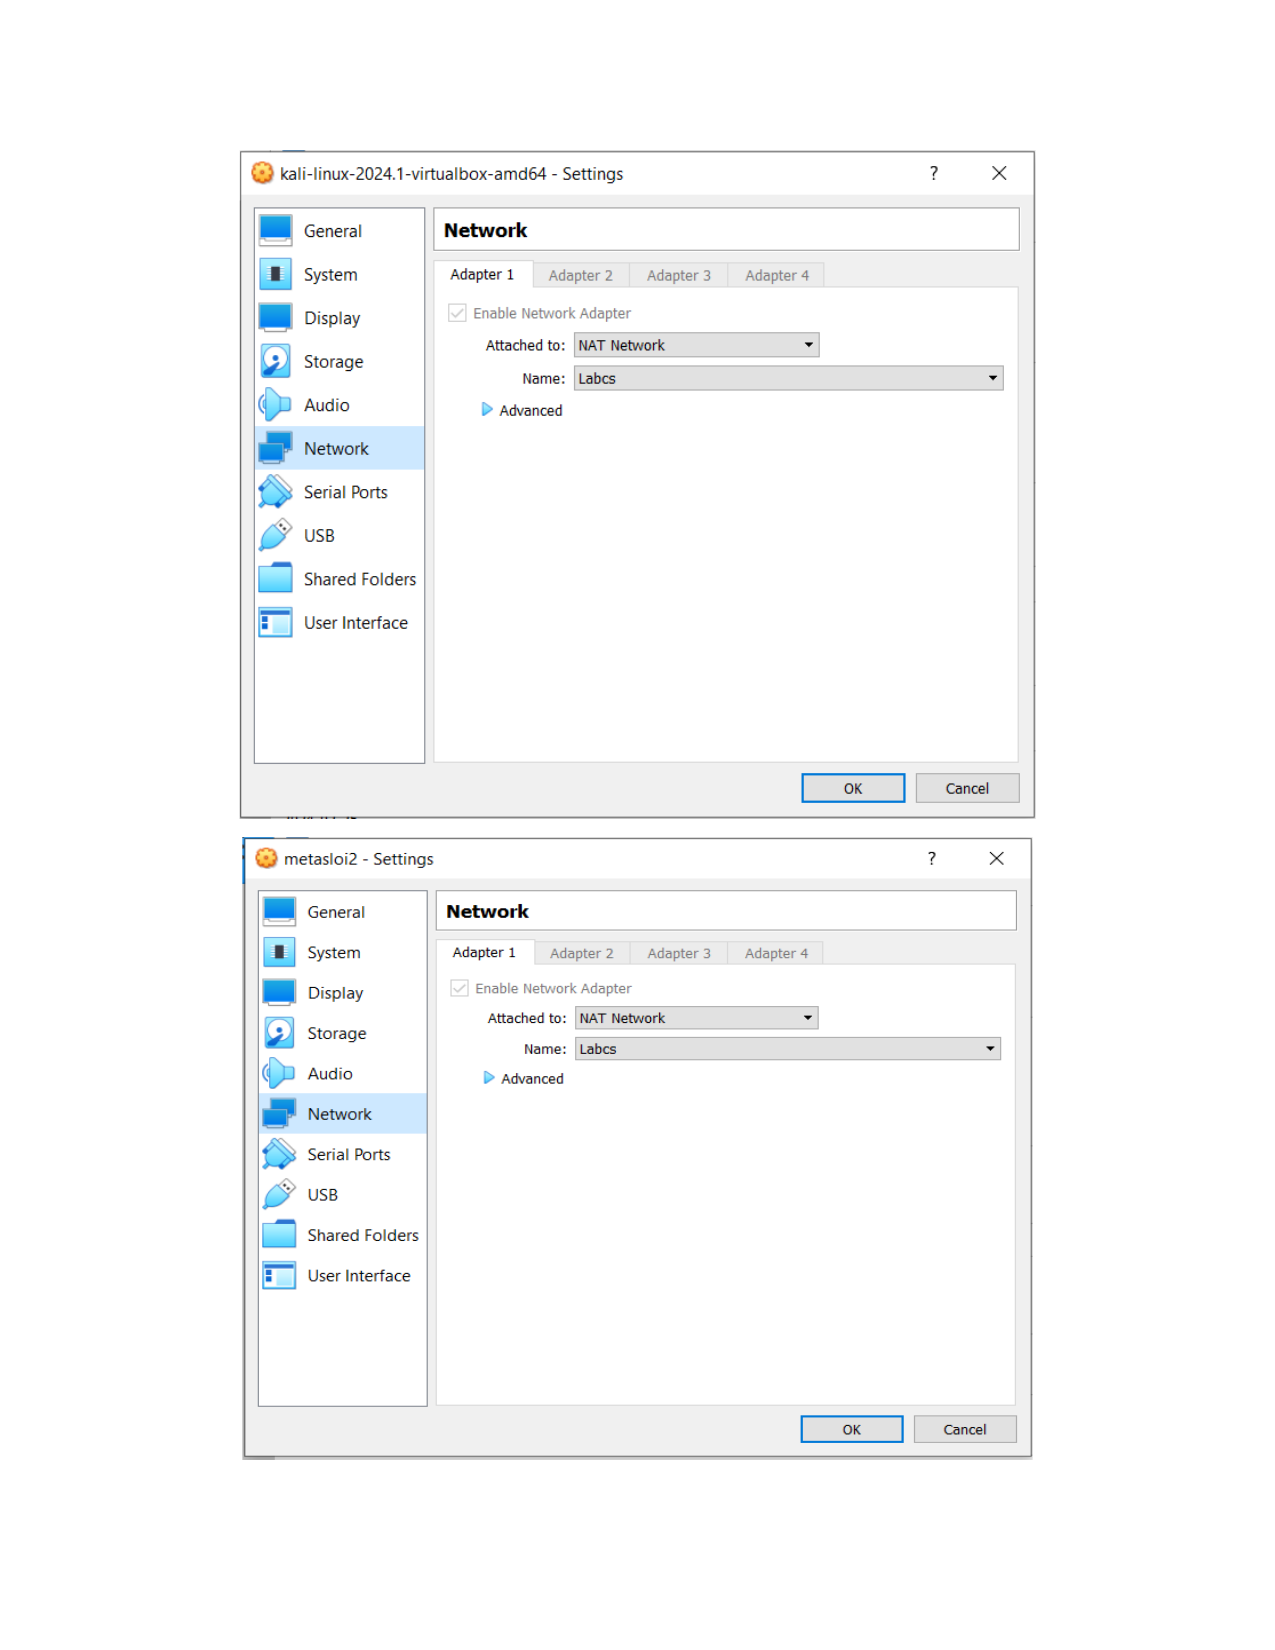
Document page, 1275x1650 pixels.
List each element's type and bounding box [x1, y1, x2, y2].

picture [242, 837, 1033, 1460]
picture [239, 150, 1036, 819]
